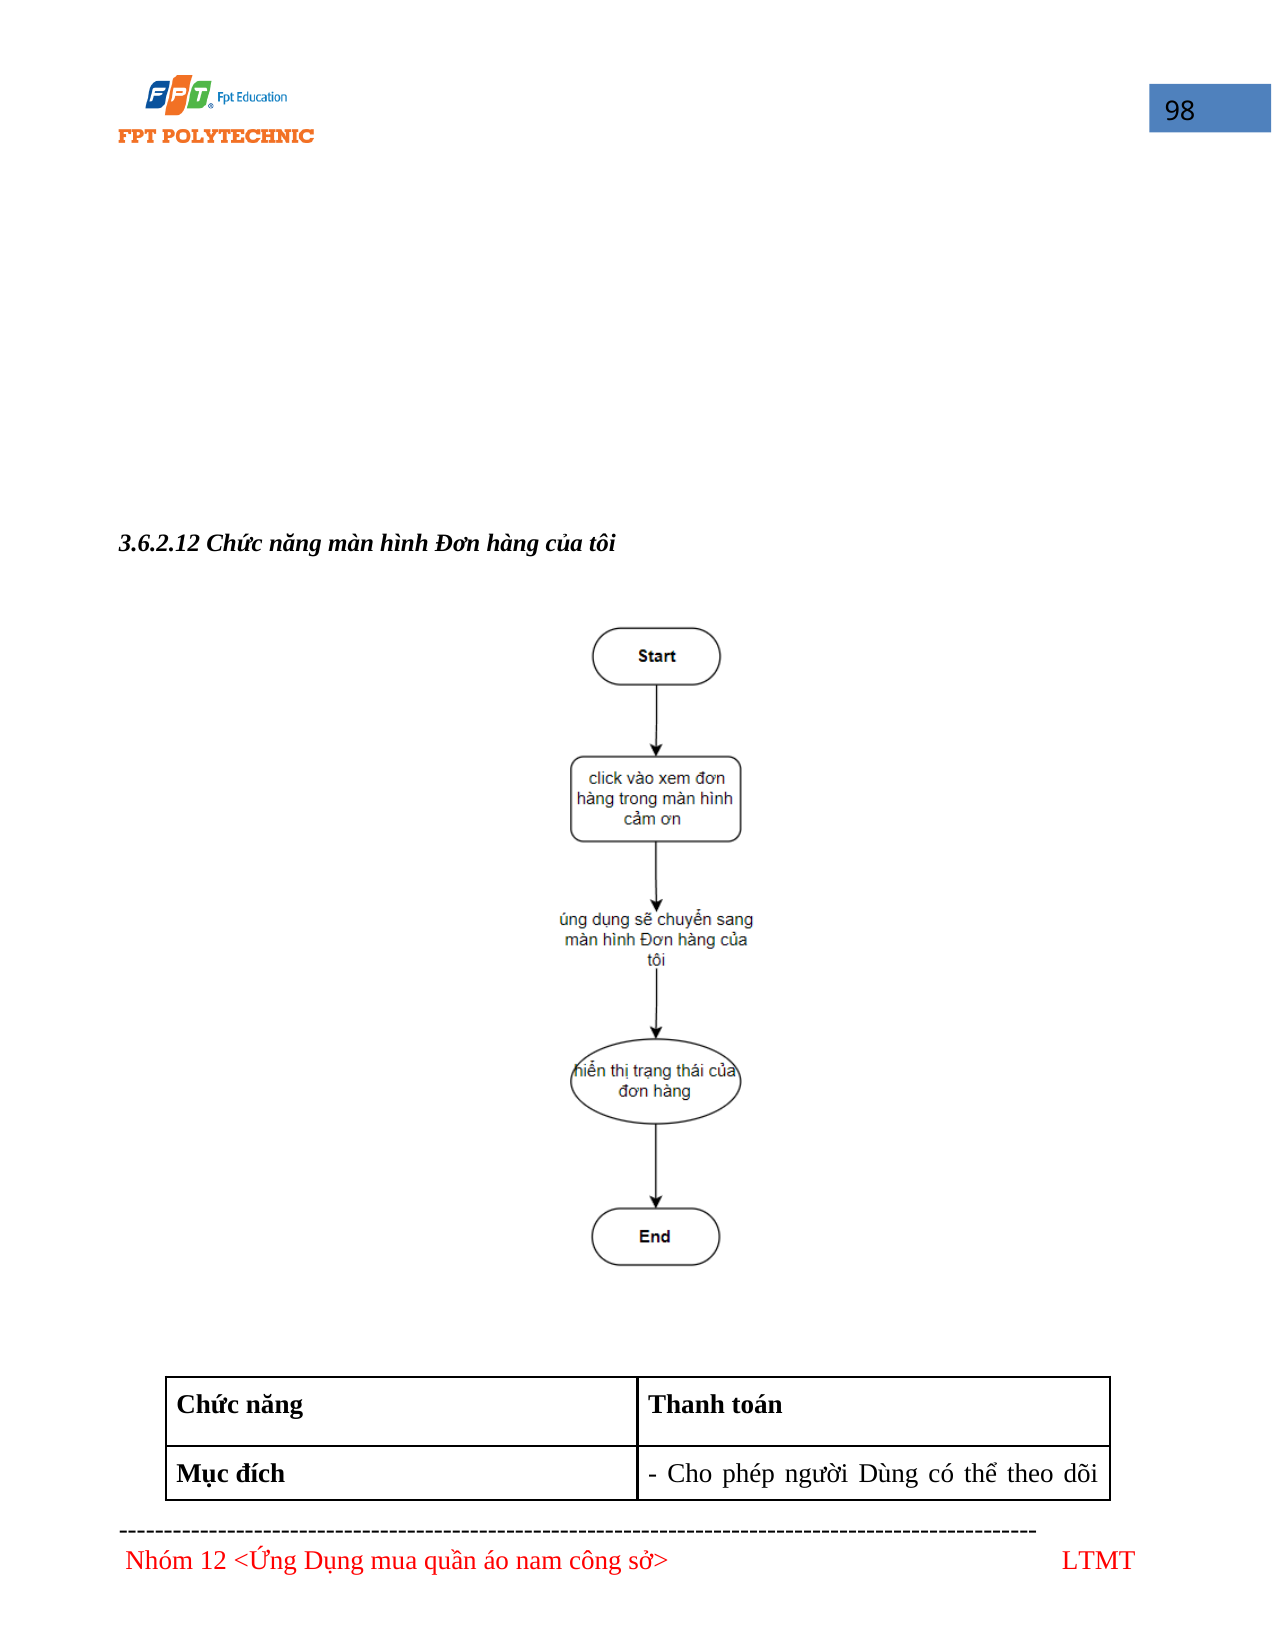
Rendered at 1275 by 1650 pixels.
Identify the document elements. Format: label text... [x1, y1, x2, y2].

picture [118, 619, 1158, 1282]
picture [118, 75, 316, 143]
table_header Chức năng [167, 1378, 636, 1445]
table_header Thanh toán [639, 1378, 1109, 1445]
table_cell Mục đích [167, 1447, 636, 1499]
text 3.6.2.12 Chức năng màn hình Đơn hàng của tôi [118, 528, 1156, 557]
table_cell - Cho phép người Dùng có thể theo dõi được trạng thái của đơn hàng. [639, 1447, 1109, 1499]
